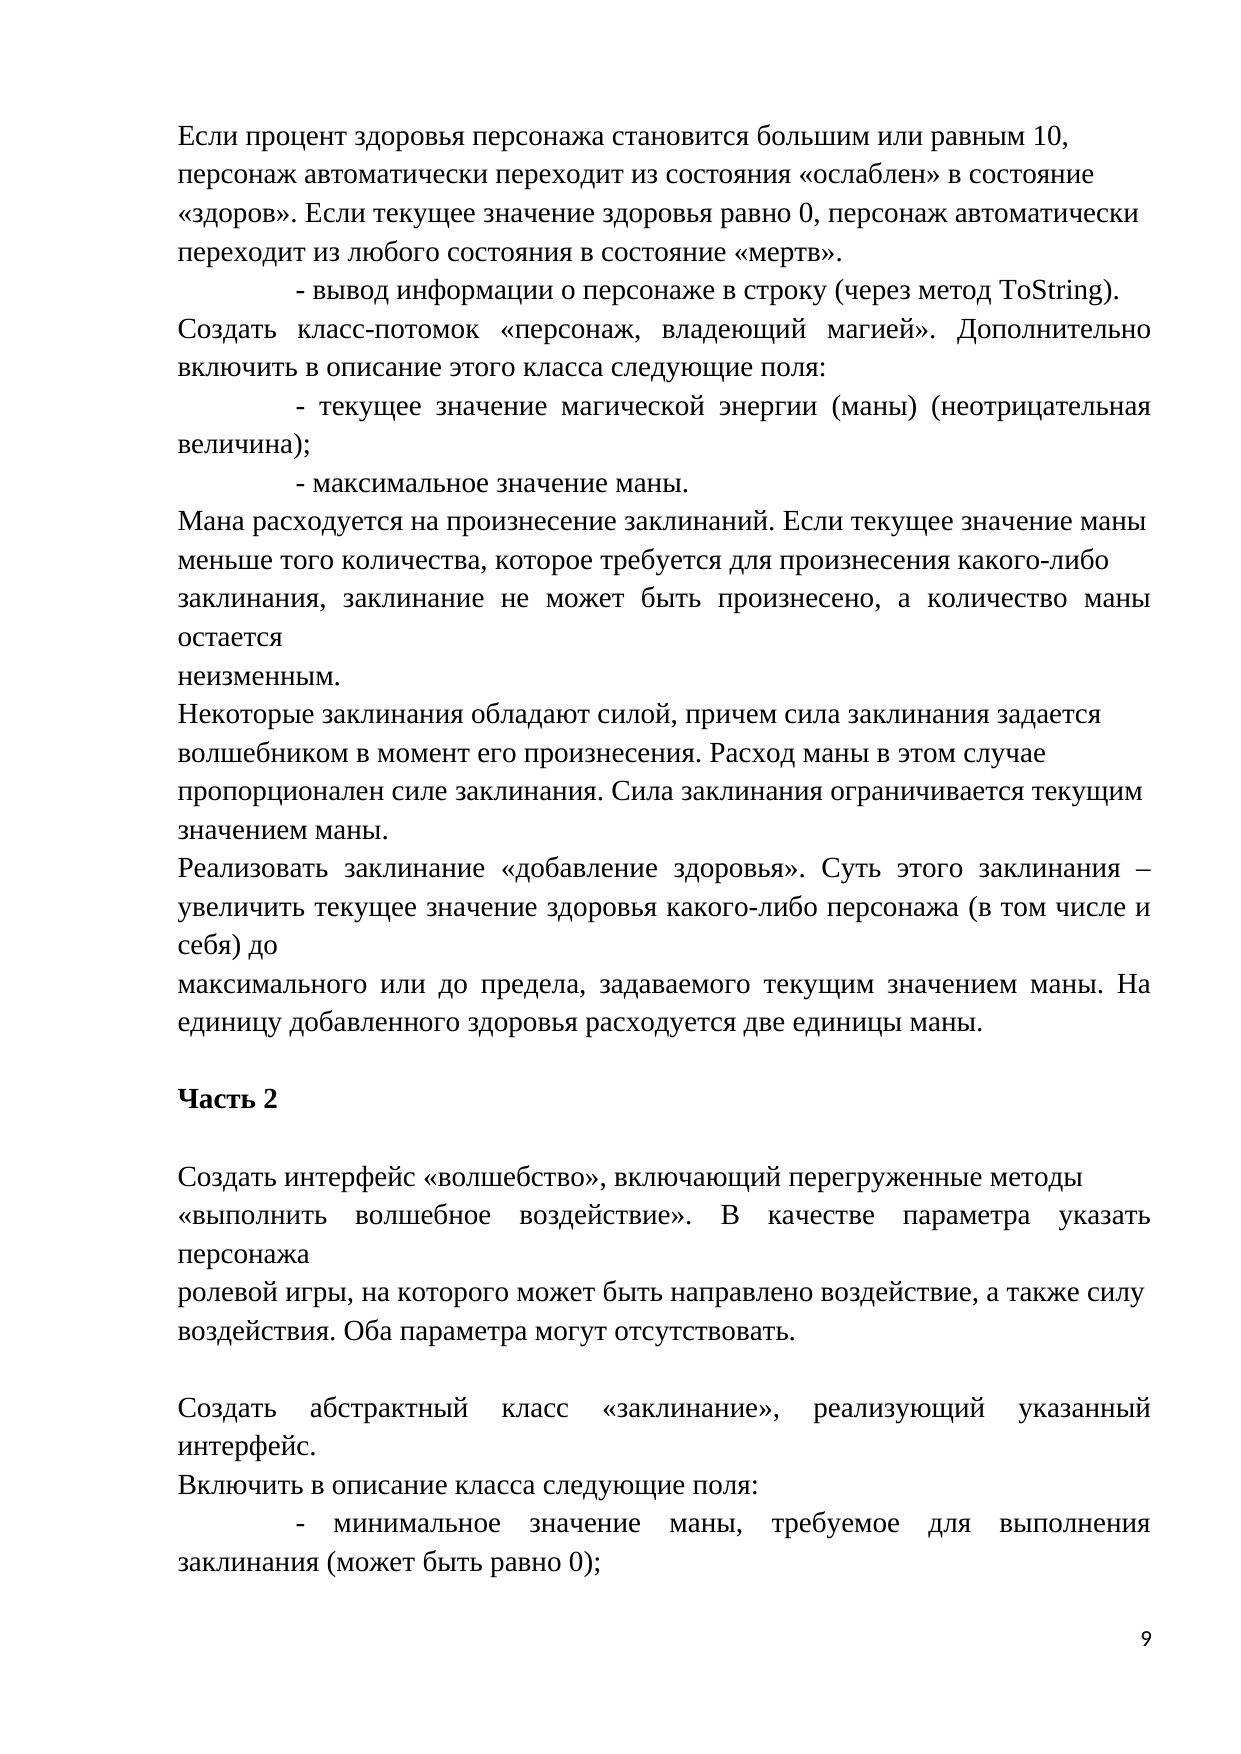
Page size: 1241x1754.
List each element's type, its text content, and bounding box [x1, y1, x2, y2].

list - максимальное значение маны. [177, 465, 1152, 498]
list «здоров». Если текущее значение здоровья равно 0, персонаж автоматически [177, 195, 1152, 229]
list заклинания, заклинание не может быть произнесено, а количество маны остается [177, 581, 1152, 653]
list - вывод информации о персонаже в строку (через метод ToString). [177, 272, 1152, 306]
list значением маны. [177, 812, 1152, 845]
list персонаж автоматически переходит из состояния «ослаблен» в состояние [177, 157, 1152, 190]
list максимального или до предела, задаваемого текущим значением маны. На единицу добавленного здоровья расходуется две единицы маны. [177, 966, 1152, 1038]
list Реализовать заклинание «добавление здоровья». Суть этого заклинания – увеличить текущее значение здоровья какого-либо персонажа (в том числе и себя) до [177, 850, 1152, 961]
list воздействия. Оба параметра могут отсутствовать. [177, 1313, 1152, 1346]
list переходит из любого состояния в состояние «мертв». [177, 234, 1152, 267]
list Создать класс-потомок «персонаж, владеющий магией». Дополнительно включить в описание этого класса следующие поля: [177, 311, 1152, 383]
list Создать интерфейс «волшебство», включающий перегруженные методы [177, 1159, 1152, 1192]
list Некоторые заклинания обладают силой, причем сила заклинания задается [177, 696, 1152, 730]
list - текущее значение магической энергии (маны) (неотрицательная величина); [177, 388, 1152, 460]
list Создать абстрактный класс «заклинание», реализующий указанный интерфейс. [177, 1390, 1152, 1462]
list ролевой игры, на которого может быть направлено воздействие, а также силу [177, 1274, 1152, 1308]
list неизменным. [177, 658, 1152, 691]
list пропорционален силе заклинания. Сила заклинания ограничивается текущим [177, 773, 1152, 807]
list Часть 2 [177, 1082, 1152, 1115]
list меньше того количества, которое требуется для произнесения какого-либо [177, 542, 1152, 576]
list - минимальное значение маны, требуемое для выполнения заклинания (может быть равно 0); [177, 1506, 1152, 1578]
list волшебником в момент его произнесения. Расход маны в этом случае [177, 735, 1152, 768]
list Мана расходуется на произнесение заклинаний. Если текущее значение маны [177, 503, 1152, 537]
list Если процент здоровья персонажа становится большим или равным 10, [177, 118, 1152, 152]
list Включить в описание класса следующие поля: [177, 1467, 1152, 1501]
list «выполнить волшебное воздействие». В качестве параметра указать персонажа [177, 1197, 1152, 1269]
